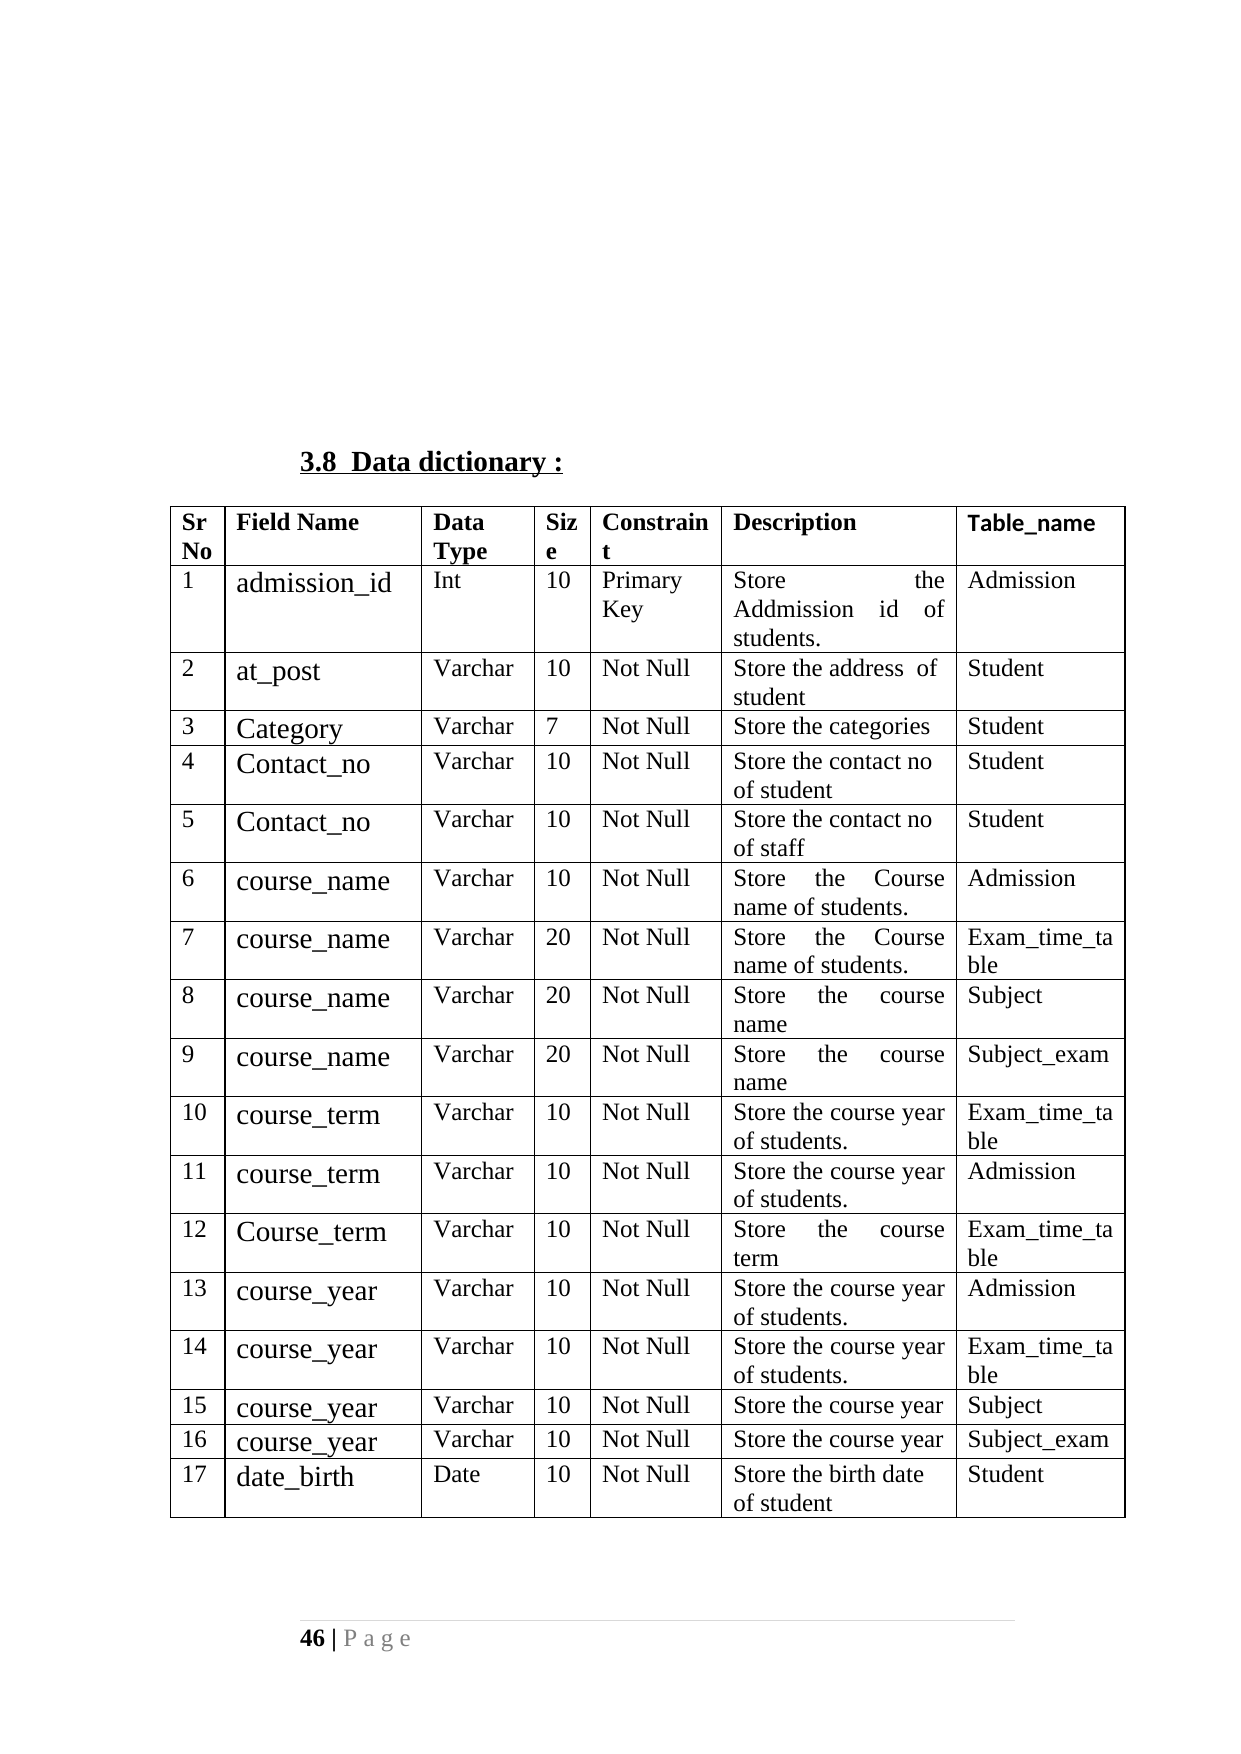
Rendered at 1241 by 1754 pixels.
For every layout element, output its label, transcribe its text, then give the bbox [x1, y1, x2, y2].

table_cell Store the Addmission id of students. [722, 566, 956, 652]
table_cell Not Null [591, 1039, 721, 1096]
table_cell Store the contact no of student [722, 746, 956, 803]
table_cell Student [957, 711, 1124, 745]
table_cell course_term [226, 1097, 421, 1155]
table_cell 17 [171, 1459, 224, 1517]
table_cell Not Null [591, 1156, 721, 1213]
table_cell Admission [957, 863, 1124, 921]
table_cell 11 [171, 1156, 224, 1213]
table_cell course_name [226, 922, 421, 979]
table_cell Exam_time_table [957, 1097, 1124, 1155]
table_cell Not Null [591, 653, 721, 710]
table_header Field Name [226, 507, 421, 564]
table_cell Subject_exam [957, 1425, 1124, 1458]
table_cell Store the Course name of students. [722, 863, 956, 921]
table_cell 10 [535, 1273, 590, 1330]
table_cell 15 [171, 1390, 224, 1423]
table_cell Not Null [591, 1390, 721, 1423]
table_cell 3 [171, 711, 224, 745]
table_cell Varchar [422, 1097, 534, 1155]
table_cell at_post [226, 653, 421, 710]
table_cell Store the Course name of students. [722, 922, 956, 979]
table_cell Not Null [591, 922, 721, 979]
table_cell Store the contact no of staff [722, 805, 956, 862]
table_cell Subject [957, 1390, 1124, 1423]
table_header Size [535, 507, 590, 564]
table_cell Varchar [422, 1214, 534, 1272]
table_cell Exam_time_table [957, 922, 1124, 979]
table_cell Exam_time_table [957, 1331, 1124, 1389]
table_cell course_term [226, 1156, 421, 1213]
text 3.8 Data dictionary : [300, 444, 1015, 477]
table_cell 10 [535, 746, 590, 803]
table_cell Contact_no [226, 746, 421, 803]
table_cell Store the course term [722, 1214, 956, 1272]
table_cell 7 [535, 711, 590, 745]
table_cell 6 [171, 863, 224, 921]
table_cell date_birth [226, 1459, 421, 1517]
table_cell course_year [226, 1390, 421, 1423]
table_cell 10 [535, 1390, 590, 1423]
table_cell Varchar [422, 922, 534, 979]
table_cell Student [957, 653, 1124, 710]
table_cell Not Null [591, 1331, 721, 1389]
table_cell 7 [171, 922, 224, 979]
table_cell 2 [171, 653, 224, 710]
table_cell Student [957, 1459, 1124, 1517]
table_header Description [722, 507, 956, 564]
table_cell Varchar [422, 1039, 534, 1096]
table_cell 5 [171, 805, 224, 862]
table_cell 4 [171, 746, 224, 803]
table_cell Not Null [591, 980, 721, 1038]
table_cell Not Null [591, 1425, 721, 1458]
table_cell Primary Key [591, 566, 721, 652]
table_cell Store the course name [722, 1039, 956, 1096]
table_cell Not Null [591, 711, 721, 745]
table_cell Store the course name [722, 980, 956, 1038]
table_cell 20 [535, 1039, 590, 1096]
table_cell 9 [171, 1039, 224, 1096]
table_cell Store the course year of students. [722, 1097, 956, 1155]
table_cell Store the course year of students. [722, 1156, 956, 1213]
table_cell Admission [957, 1156, 1124, 1213]
table_cell Not Null [591, 1273, 721, 1330]
table_cell 14 [171, 1331, 224, 1389]
table_cell course_year [226, 1331, 421, 1389]
table_cell Category [226, 711, 421, 745]
table_cell Varchar [422, 711, 534, 745]
table_cell Varchar [422, 1425, 534, 1458]
table_cell Store the course year of students. [722, 1273, 956, 1330]
table_cell Date [422, 1459, 534, 1517]
table_cell Not Null [591, 805, 721, 862]
table_cell course_name [226, 1039, 421, 1096]
table_cell course_year [226, 1425, 421, 1458]
table_cell Store the course year [722, 1425, 956, 1458]
table_cell 8 [171, 980, 224, 1038]
table_cell Varchar [422, 1156, 534, 1213]
table_cell Not Null [591, 1459, 721, 1517]
table_cell Varchar [422, 863, 534, 921]
table_cell Varchar [422, 1331, 534, 1389]
table_cell Store the course year of students. [722, 1331, 956, 1389]
table_cell 10 [535, 1097, 590, 1155]
table_cell Varchar [422, 746, 534, 803]
table_cell Int [422, 566, 534, 652]
table_cell Student [957, 805, 1124, 862]
table_cell Store the address of student [722, 653, 956, 710]
table_cell 10 [535, 566, 590, 652]
table_cell Varchar [422, 1273, 534, 1330]
table_cell 10 [535, 863, 590, 921]
table_cell 10 [535, 1459, 590, 1517]
table_cell Varchar [422, 805, 534, 862]
table_cell Subject [957, 980, 1124, 1038]
table_cell admission_id [226, 566, 421, 652]
table_cell 16 [171, 1425, 224, 1458]
table_cell Course_term [226, 1214, 421, 1272]
table_cell 10 [535, 1214, 590, 1272]
table_header Sr No [171, 507, 224, 564]
table_cell Varchar [422, 980, 534, 1038]
table_cell Store the course year [722, 1390, 956, 1423]
table_cell Exam_time_table [957, 1214, 1124, 1272]
table_cell 13 [171, 1273, 224, 1330]
table_cell 20 [535, 922, 590, 979]
table_cell Not Null [591, 1097, 721, 1155]
table_cell 12 [171, 1214, 224, 1272]
table_cell Admission [957, 1273, 1124, 1330]
table_cell Contact_no [226, 805, 421, 862]
table_cell Varchar [422, 653, 534, 710]
table_cell Store the birth date of student [722, 1459, 956, 1517]
table_cell Store the categories [722, 711, 956, 745]
table_cell 10 [535, 805, 590, 862]
table_cell 10 [171, 1097, 224, 1155]
table_cell Not Null [591, 1214, 721, 1272]
table_cell Subject_exam [957, 1039, 1124, 1096]
table_cell 10 [535, 1331, 590, 1389]
table_cell Not Null [591, 863, 721, 921]
table_cell 10 [535, 1425, 590, 1458]
table_cell Varchar [422, 1390, 534, 1423]
table_cell course_name [226, 980, 421, 1038]
table_cell 20 [535, 980, 590, 1038]
table_cell 10 [535, 1156, 590, 1213]
table_cell course_name [226, 863, 421, 921]
table_cell Not Null [591, 746, 721, 803]
table_header Constraint [591, 507, 721, 564]
table_cell course_year [226, 1273, 421, 1330]
table_header Data Type [422, 507, 534, 564]
table_header Table_name [957, 507, 1124, 564]
table_cell Admission [957, 566, 1124, 652]
table_cell Student [957, 746, 1124, 803]
table_cell 10 [535, 653, 590, 710]
table_cell 1 [171, 566, 224, 652]
